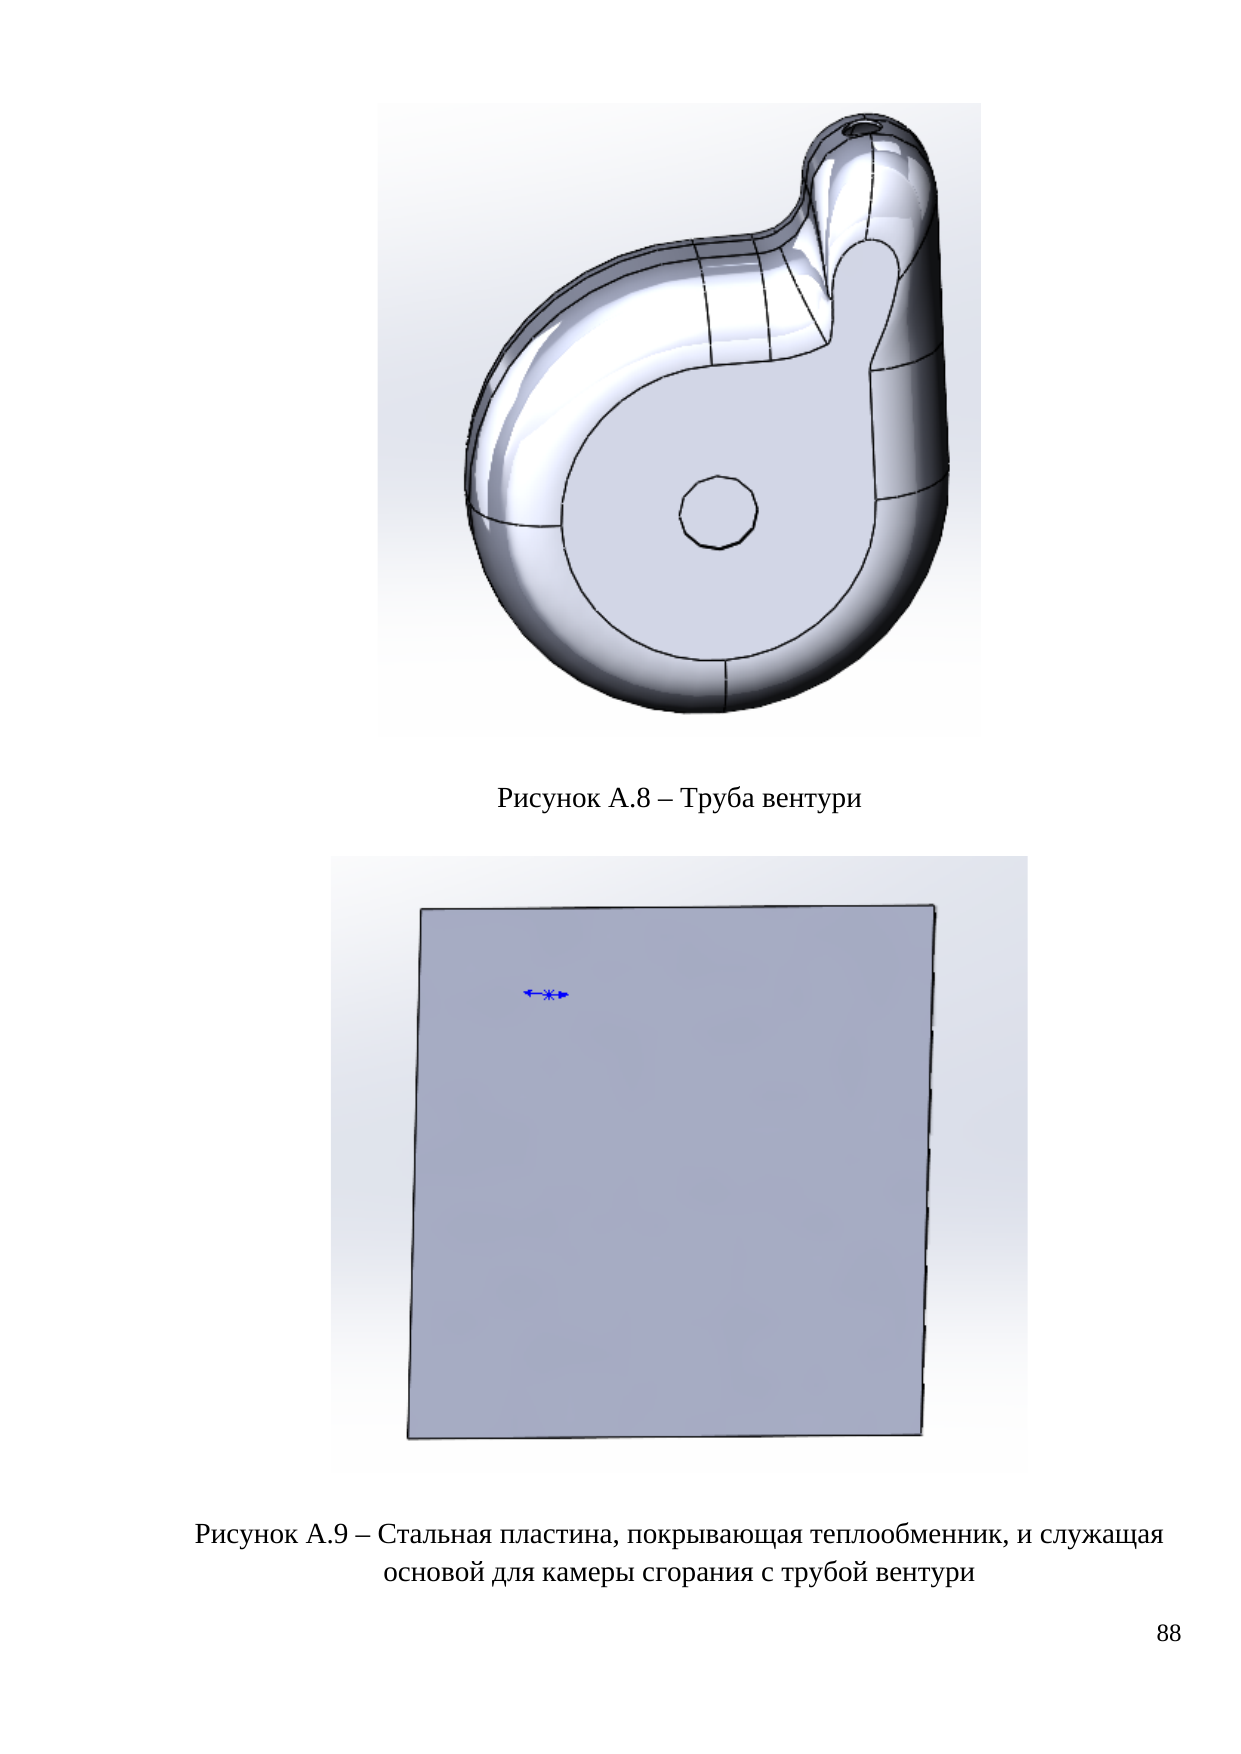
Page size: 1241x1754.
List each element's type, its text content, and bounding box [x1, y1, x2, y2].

picture [330, 856, 1028, 1473]
picture [377, 103, 981, 737]
text Рисунок А.8 – Труба вентури [177, 780, 1181, 813]
text Рисунок А.9 – Стальная пластина, покрывающая теплообменник, и служащая основой для камеры сгорания с трубой вентури [177, 1516, 1181, 1588]
